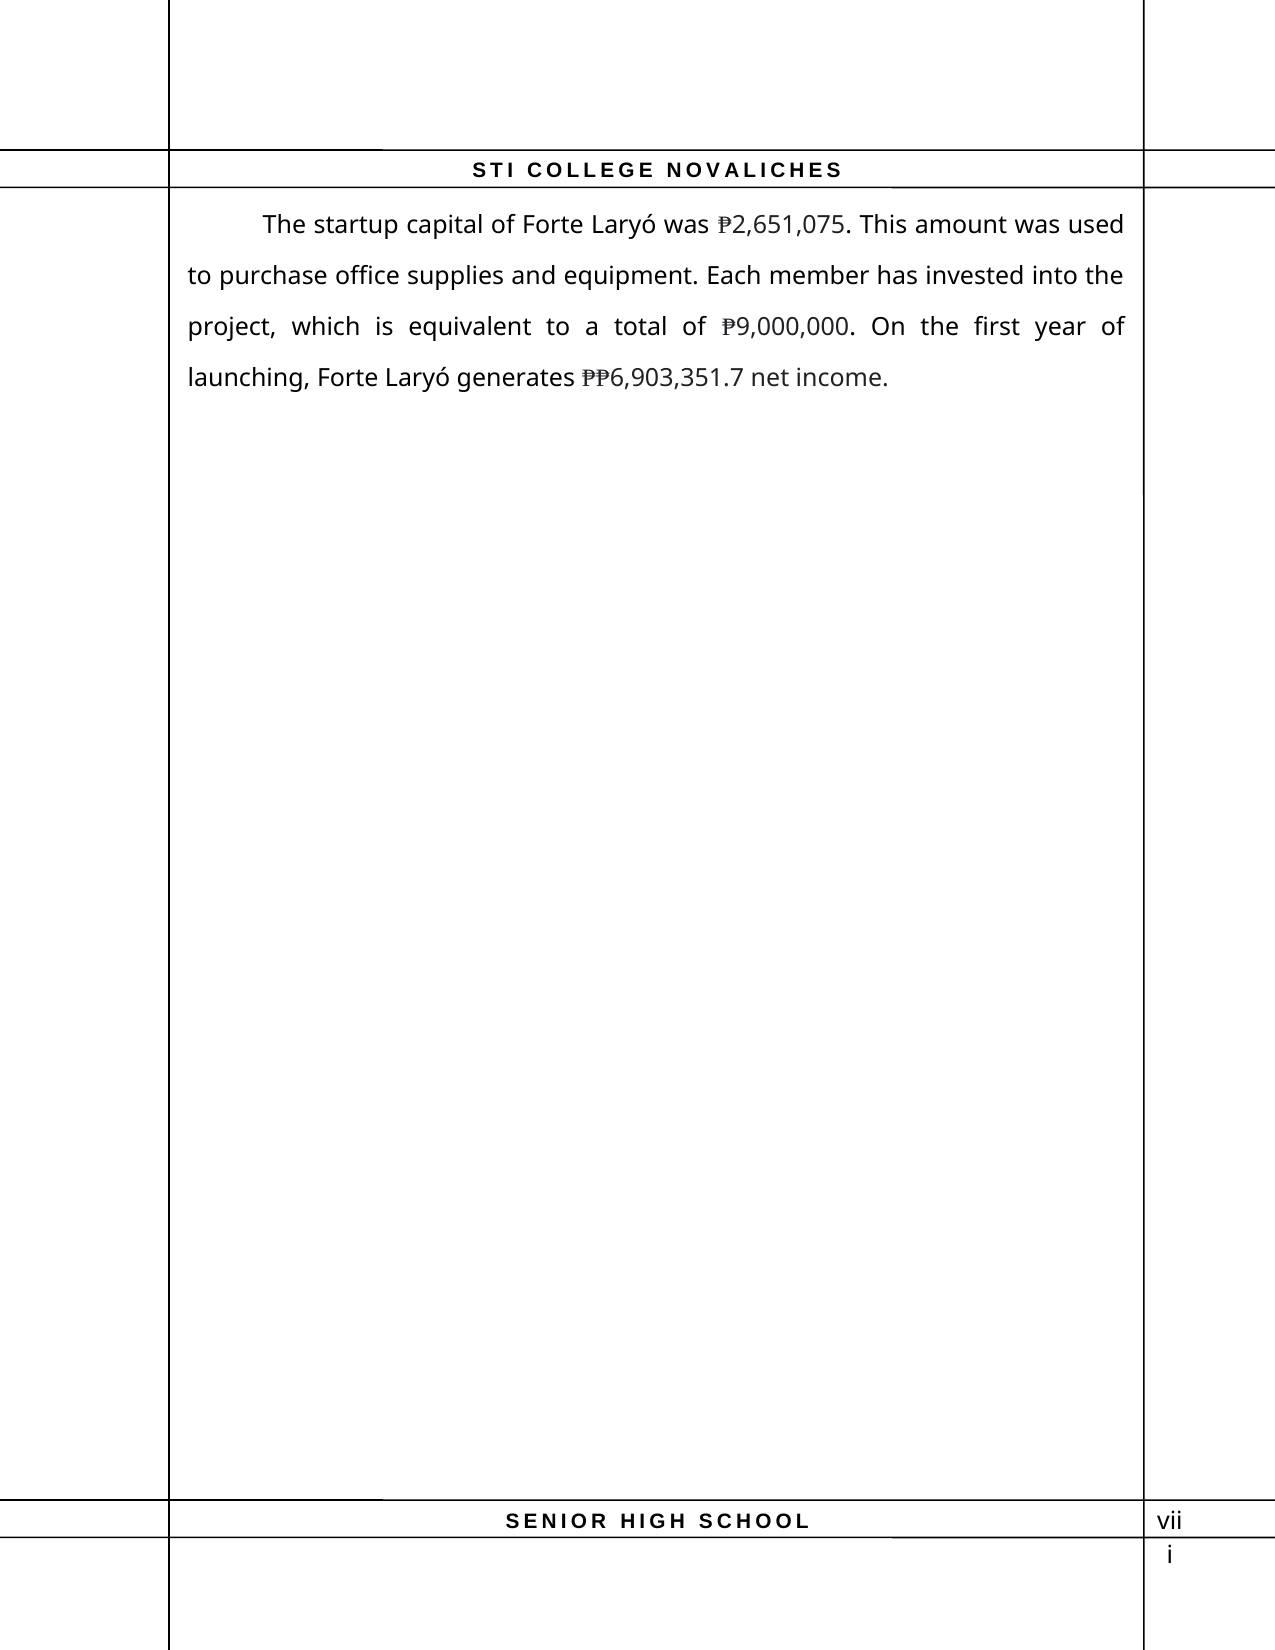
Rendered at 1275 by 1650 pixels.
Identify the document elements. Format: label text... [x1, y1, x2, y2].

text The startup capital of Forte Laryó was ₱2,651,075. This amount was used to purchase office supplies and equipment. Each member has invested into the project, which is equivalent to a total of ₱9,000,000. On the first year of launching, Forte Laryó generates ₱₱6,903,351.7 net income. [187, 206, 1125, 393]
